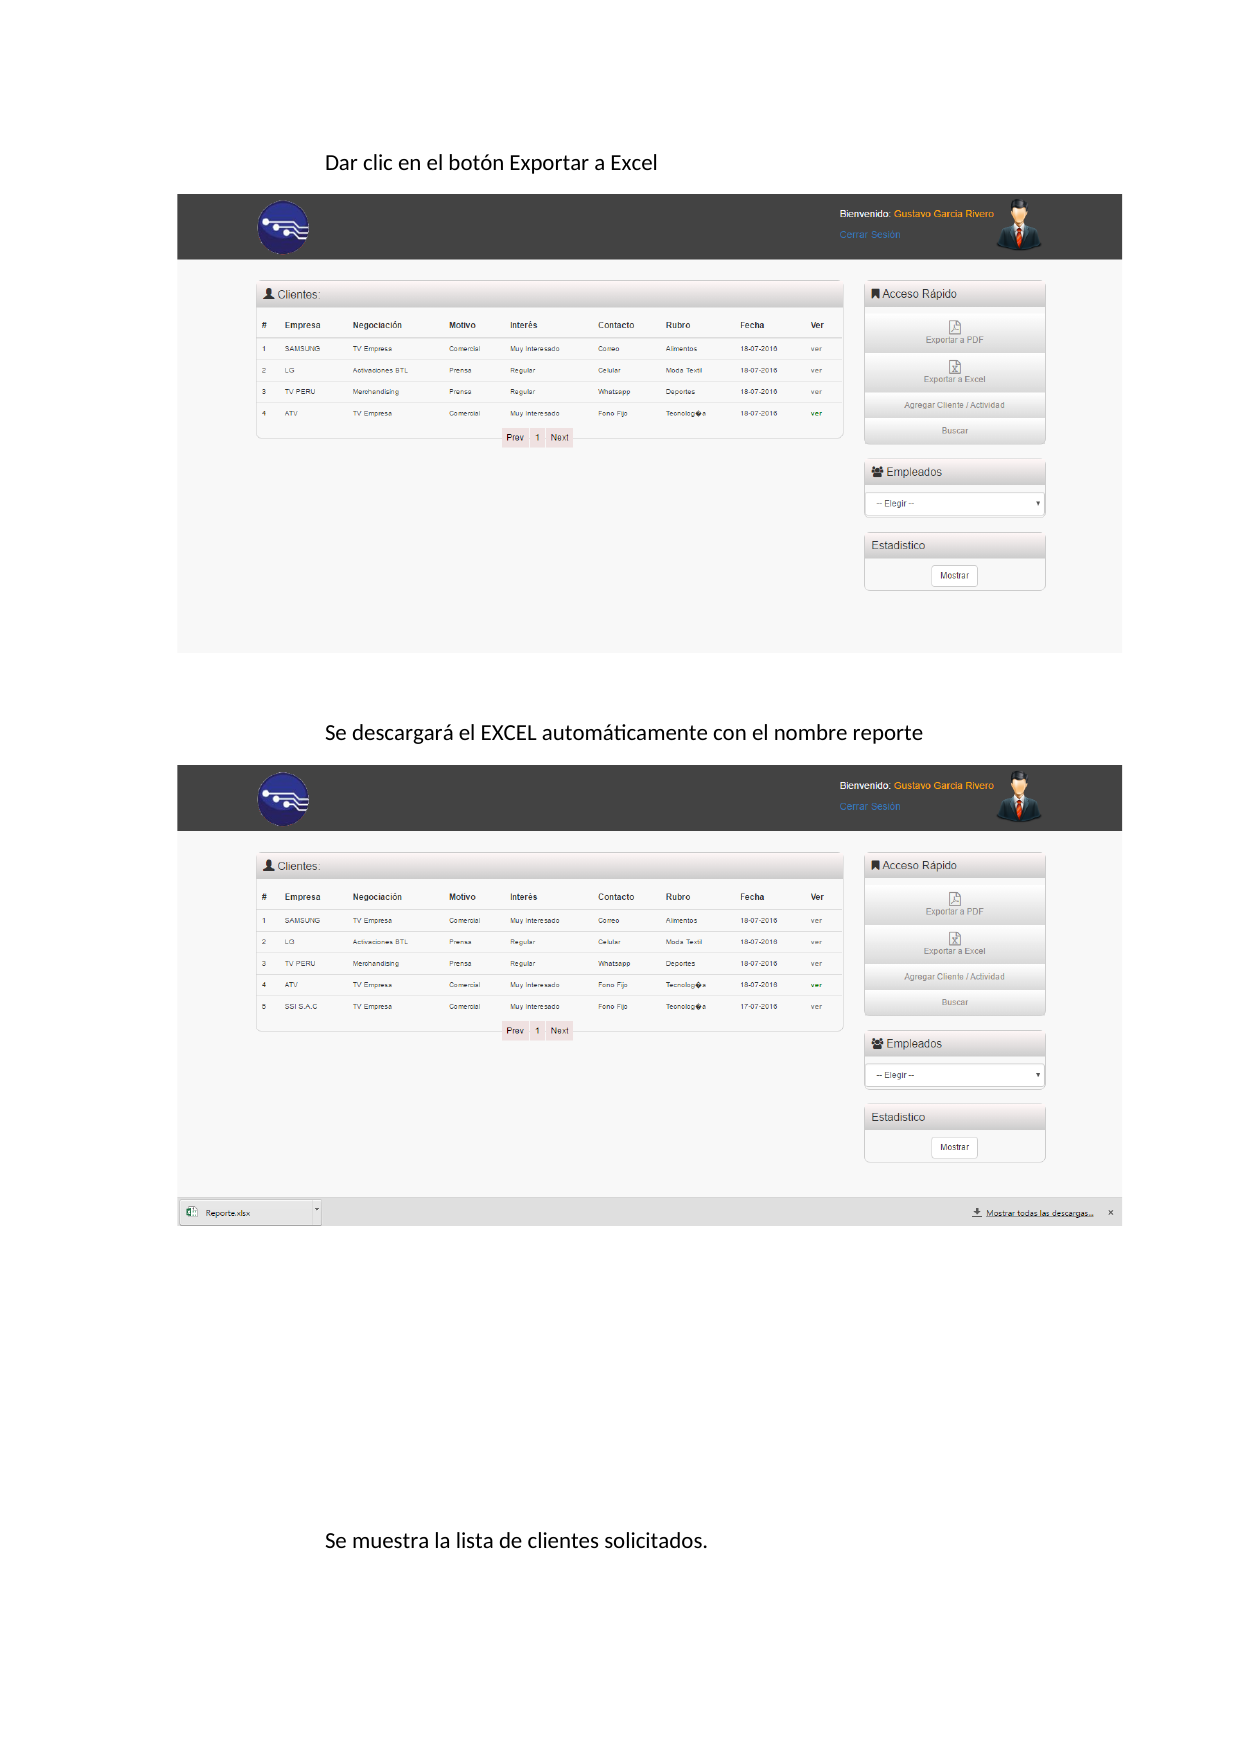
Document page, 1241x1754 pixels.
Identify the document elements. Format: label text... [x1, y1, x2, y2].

text Dar clic en el botón Exportar a Excel [251, 148, 1122, 176]
text Se muestra la lista de clientes solicitados. [251, 1526, 1122, 1554]
text Se descargará el EXCEL automáticamente con el nombre reporte [251, 718, 1122, 747]
picture [177, 765, 1123, 1226]
picture [177, 194, 1123, 653]
